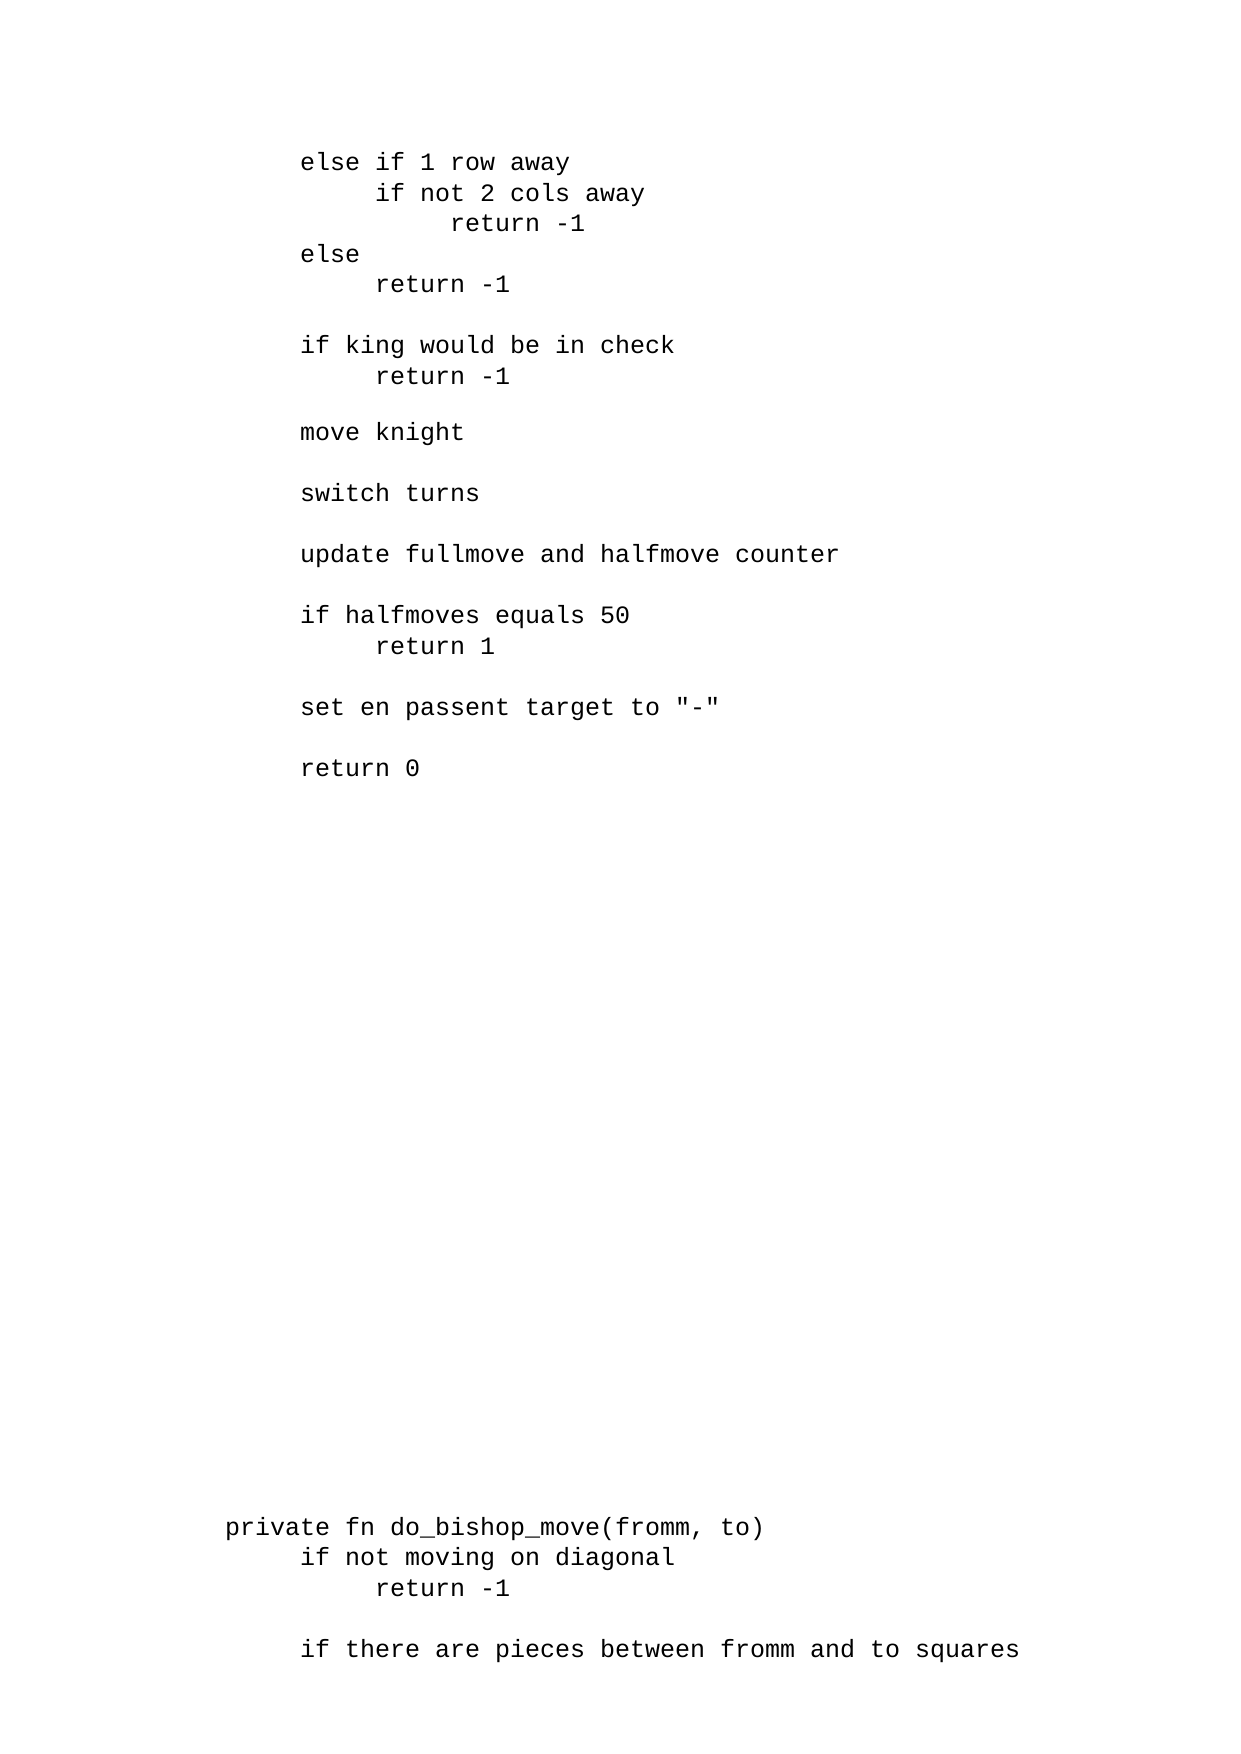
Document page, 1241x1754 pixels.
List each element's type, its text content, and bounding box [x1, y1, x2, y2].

text set en passent target to "-" [150, 695, 1090, 723]
text return 0 [150, 756, 1090, 784]
text return -1 [150, 272, 1090, 300]
text if not 2 cols away [150, 181, 1090, 209]
text return -1 [150, 1575, 1090, 1603]
text if not moving on diagonal [150, 1544, 1090, 1573]
text else if 1 row away [150, 150, 1090, 178]
text else [150, 242, 1090, 270]
text move knight [150, 420, 1090, 448]
text switch turns [150, 481, 1090, 509]
text return -1 [150, 364, 1090, 392]
text return -1 [150, 211, 1090, 239]
text return 1 [150, 634, 1090, 662]
text private fn do_bishop_move(fromm, to) [150, 1514, 1090, 1542]
text update fullmove and halfmove counter [150, 542, 1090, 570]
text if king would be in check [150, 333, 1090, 361]
text if halfmoves equals 50 [150, 603, 1090, 631]
text if there are pieces between fromm and to squares [150, 1636, 1090, 1664]
